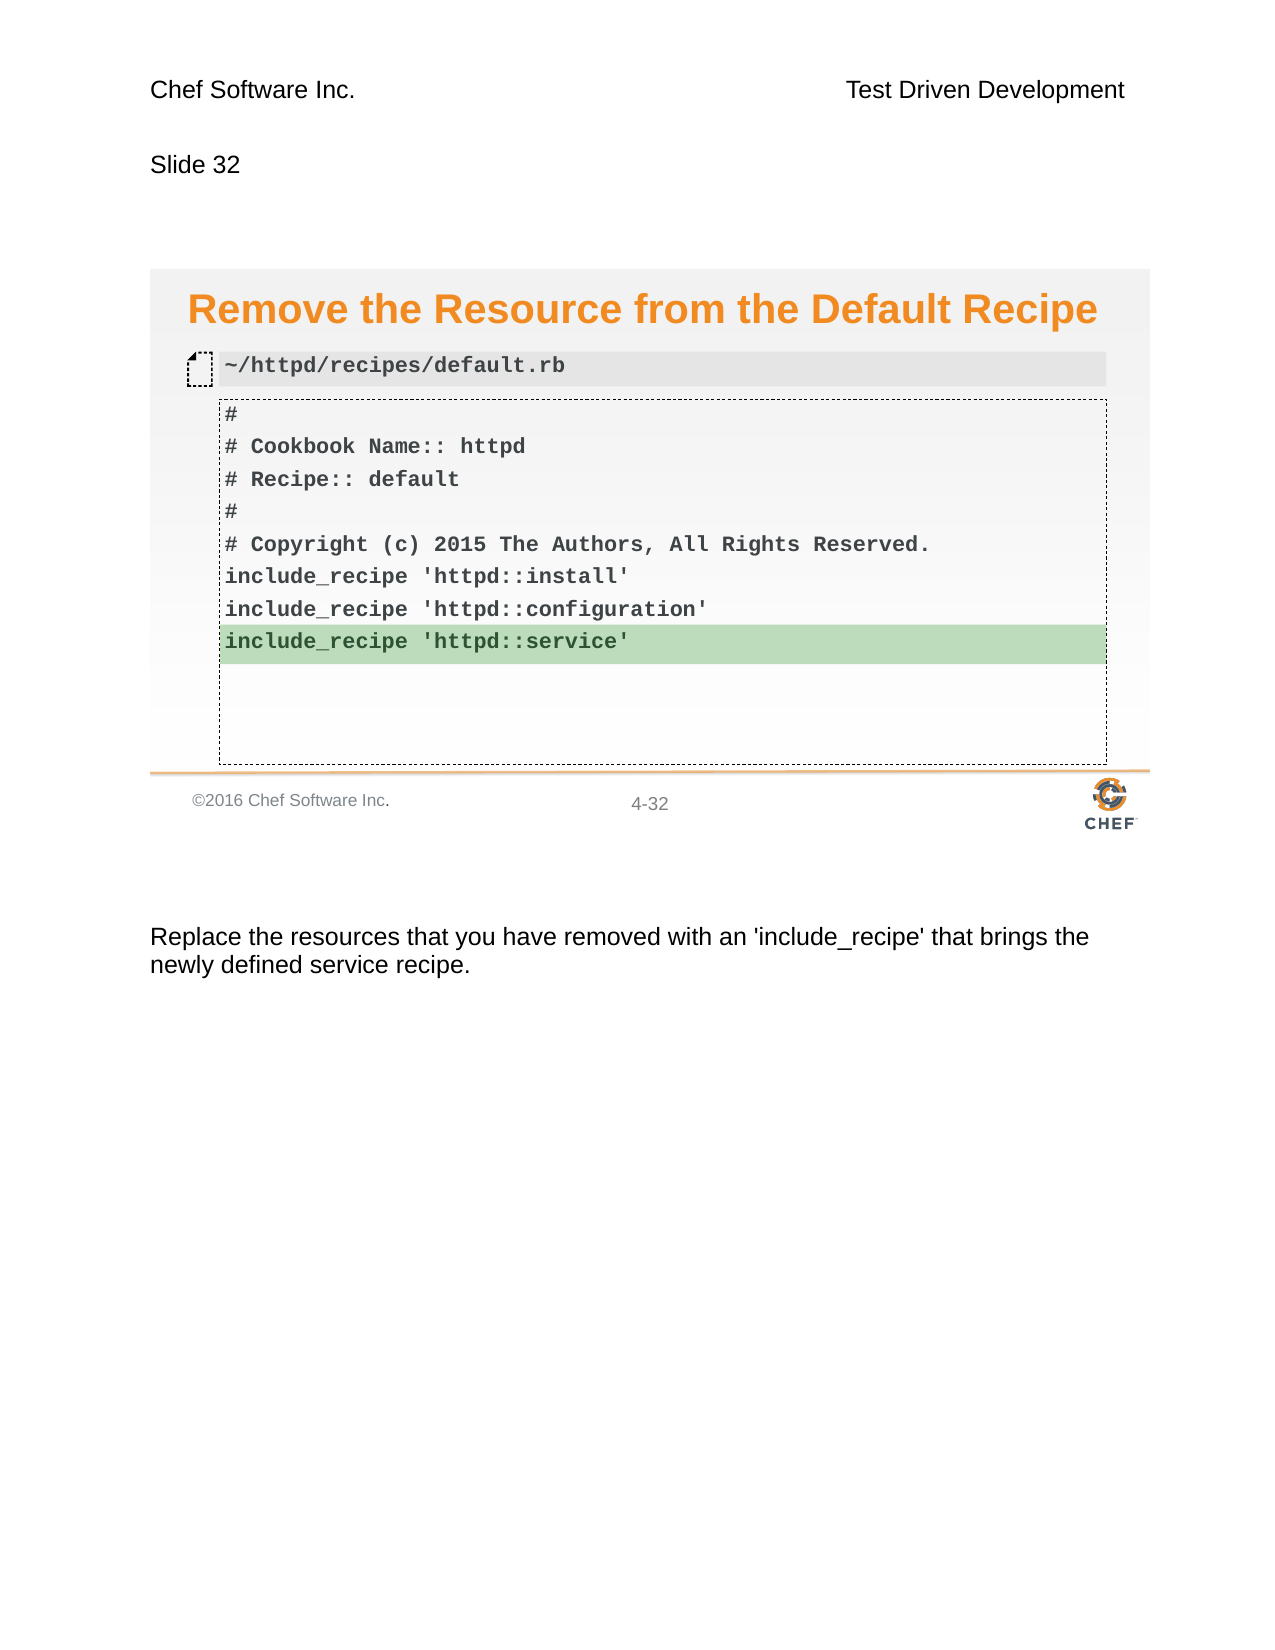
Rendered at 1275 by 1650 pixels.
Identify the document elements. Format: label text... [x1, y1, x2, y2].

text Slide 32 [150, 150, 1125, 179]
text Replace the resources that you have removed with an 'include_recipe' that brings the newly defined service recipe. [150, 921, 1125, 979]
